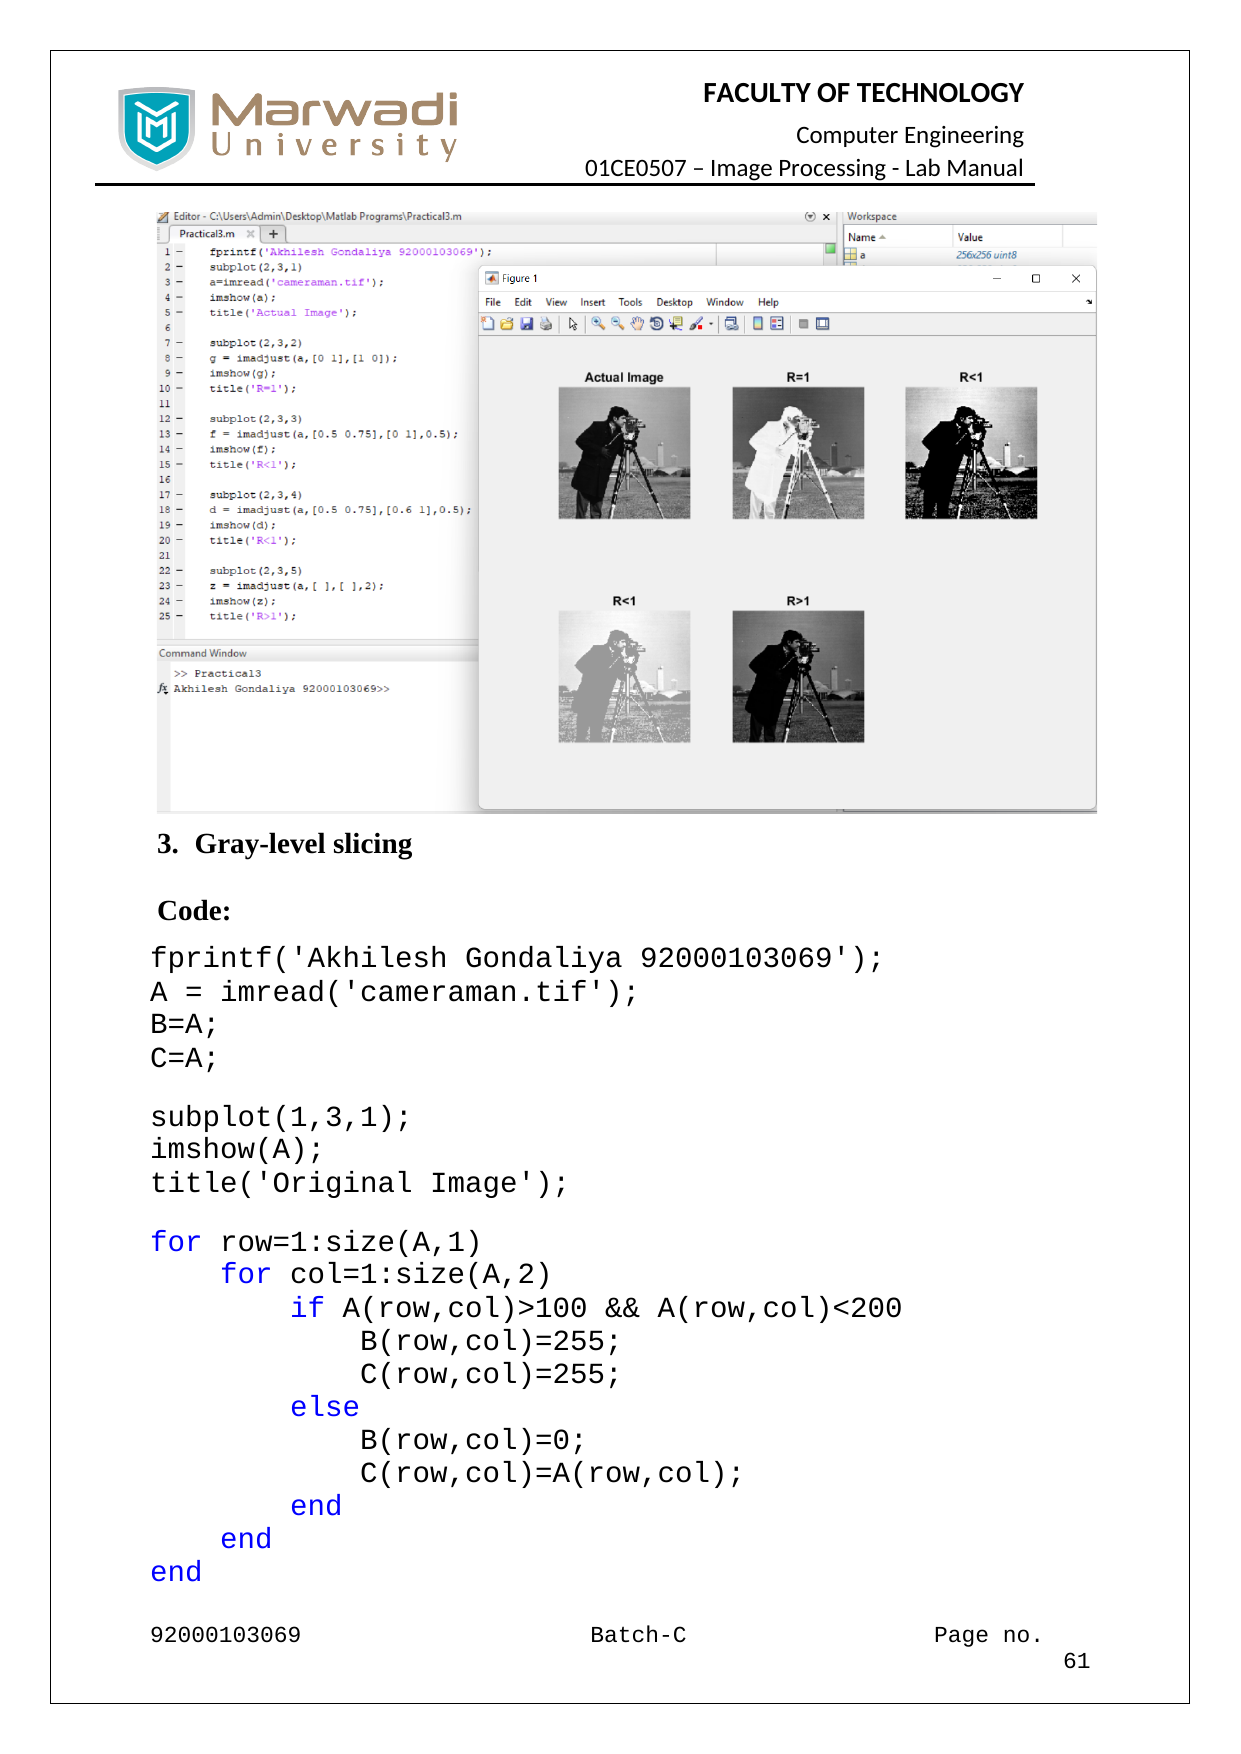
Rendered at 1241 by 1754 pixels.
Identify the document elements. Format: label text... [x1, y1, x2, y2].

text for row=1:size(A,1) [150, 1227, 1090, 1260]
text Code: [157, 893, 1090, 927]
text end [150, 1491, 1090, 1524]
text if A(row,col)>100 && A(row,col)<200 [150, 1293, 1090, 1326]
text A = imread('cameraman.tif'); [150, 977, 1090, 1010]
text B(row,col)=0; [150, 1425, 1090, 1458]
text C(row,col)=255; [150, 1359, 1090, 1392]
picture [106, 73, 469, 182]
text for col=1:size(A,2) [150, 1260, 1090, 1293]
text B(row,col)=255; [150, 1326, 1090, 1359]
text C=A; [150, 1043, 1090, 1076]
text B=A; [150, 1010, 1090, 1043]
list Gray-level slicing [157, 826, 1090, 860]
text subplot(1,3,1); [150, 1102, 1090, 1135]
text imshow(A); [150, 1135, 1090, 1168]
text end [150, 1557, 1090, 1590]
text end [150, 1524, 1090, 1557]
text else [150, 1392, 1090, 1425]
picture [156, 212, 1098, 814]
text C(row,col)=A(row,col); [150, 1458, 1090, 1491]
text fprintf('Akhilesh Gondaliya 92000103069'); [150, 944, 1090, 977]
text title('Original Image'); [150, 1168, 1090, 1201]
